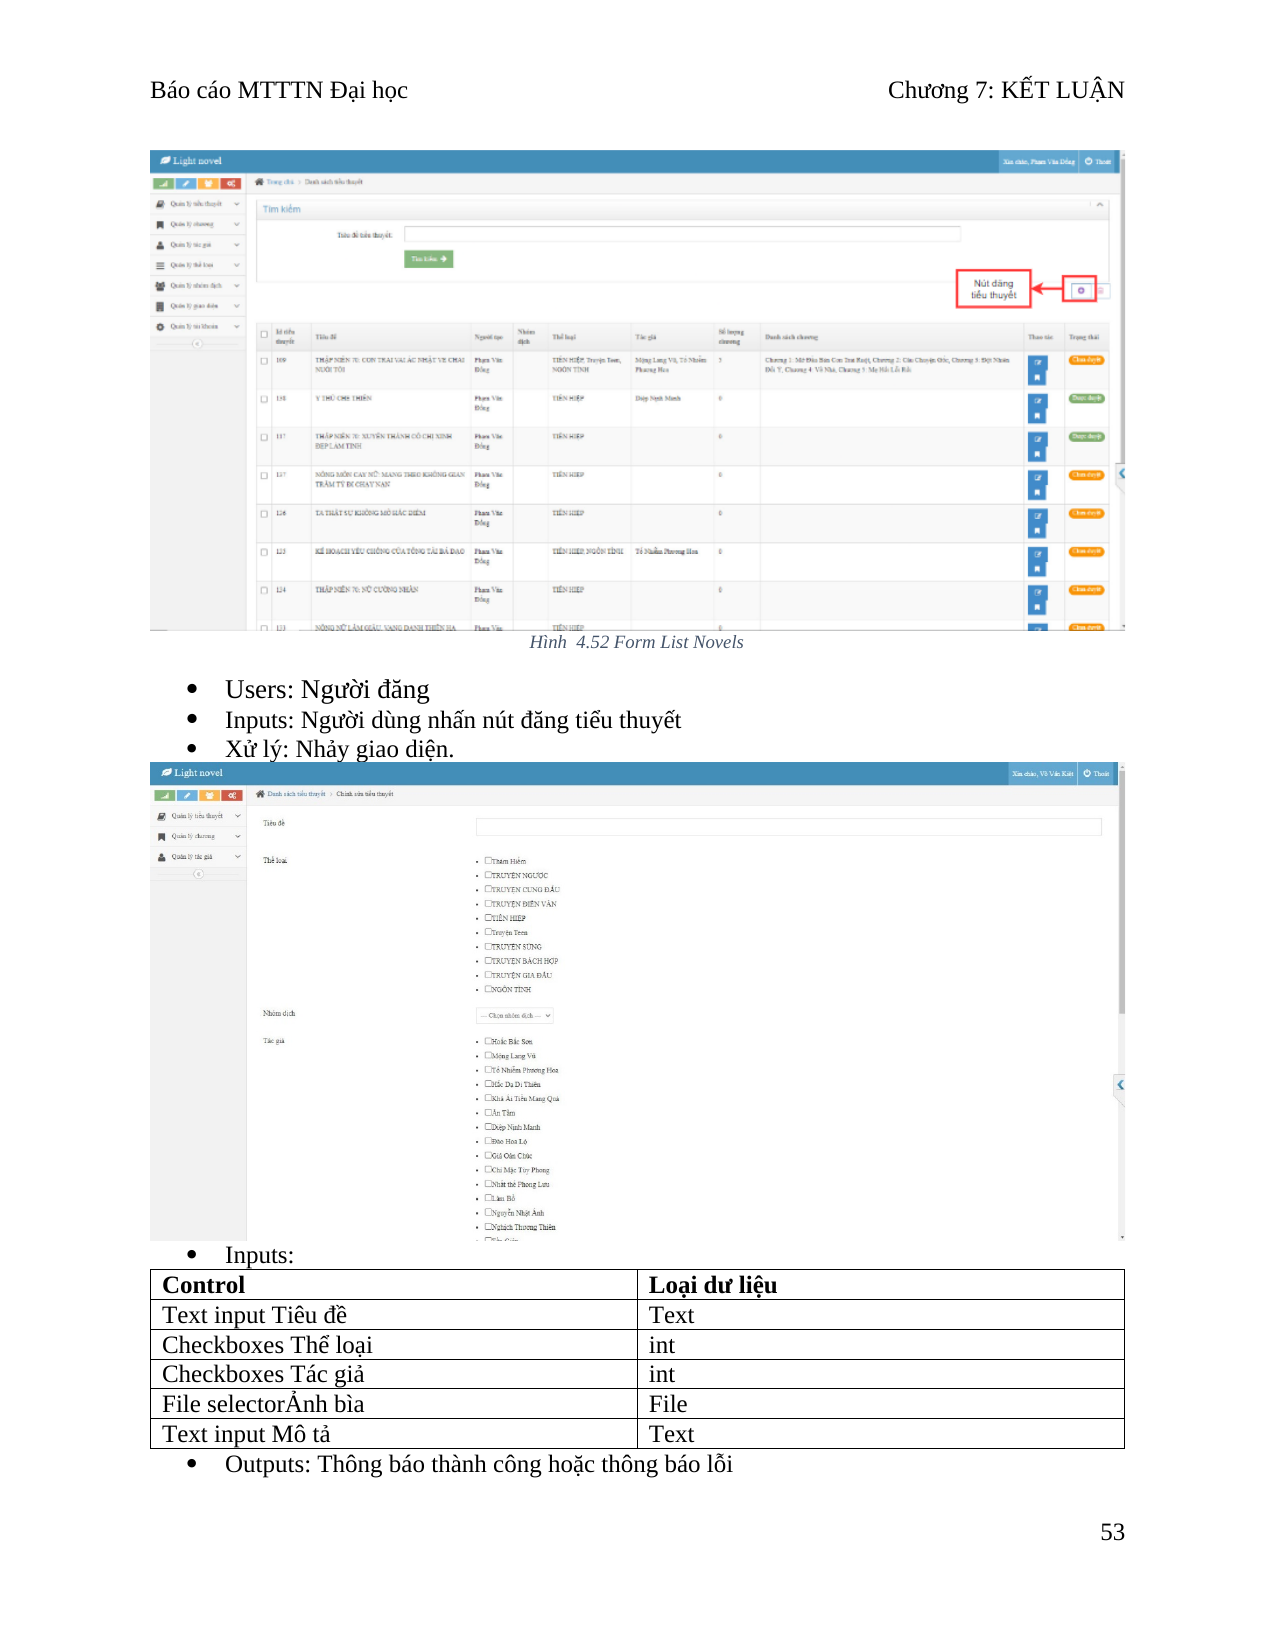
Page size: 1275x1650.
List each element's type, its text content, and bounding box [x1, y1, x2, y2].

table_cell Text [638, 1300, 1124, 1329]
list Inputs: Người dùng nhấn nút đăng tiểu thuyết [187, 705, 1125, 734]
list Users: Người đăng [187, 673, 1125, 705]
table_cell Checkboxes Tác giả [151, 1360, 637, 1388]
table_header Loại dư liệu [638, 1270, 1124, 1299]
picture [150, 150, 1125, 631]
table_cell int [638, 1360, 1124, 1388]
table_cell Checkboxes Thể loại [151, 1330, 637, 1358]
table_cell Text input Mô tả [151, 1419, 637, 1448]
table_cell File selectorẢnh bìa [151, 1389, 637, 1418]
picture [150, 762, 1125, 1241]
table_cell int [638, 1330, 1124, 1358]
table_cell Text input Tiêu đề [151, 1300, 637, 1329]
list Inputs: [187, 1241, 1125, 1269]
table_cell File [638, 1389, 1124, 1418]
list Outputs: Thông báo thành công hoặc thông báo lỗi [187, 1449, 1125, 1478]
table_cell Text [638, 1419, 1124, 1448]
list Xử lý: Nhảy giao diện. [187, 734, 1125, 762]
table_header Control [151, 1270, 637, 1299]
